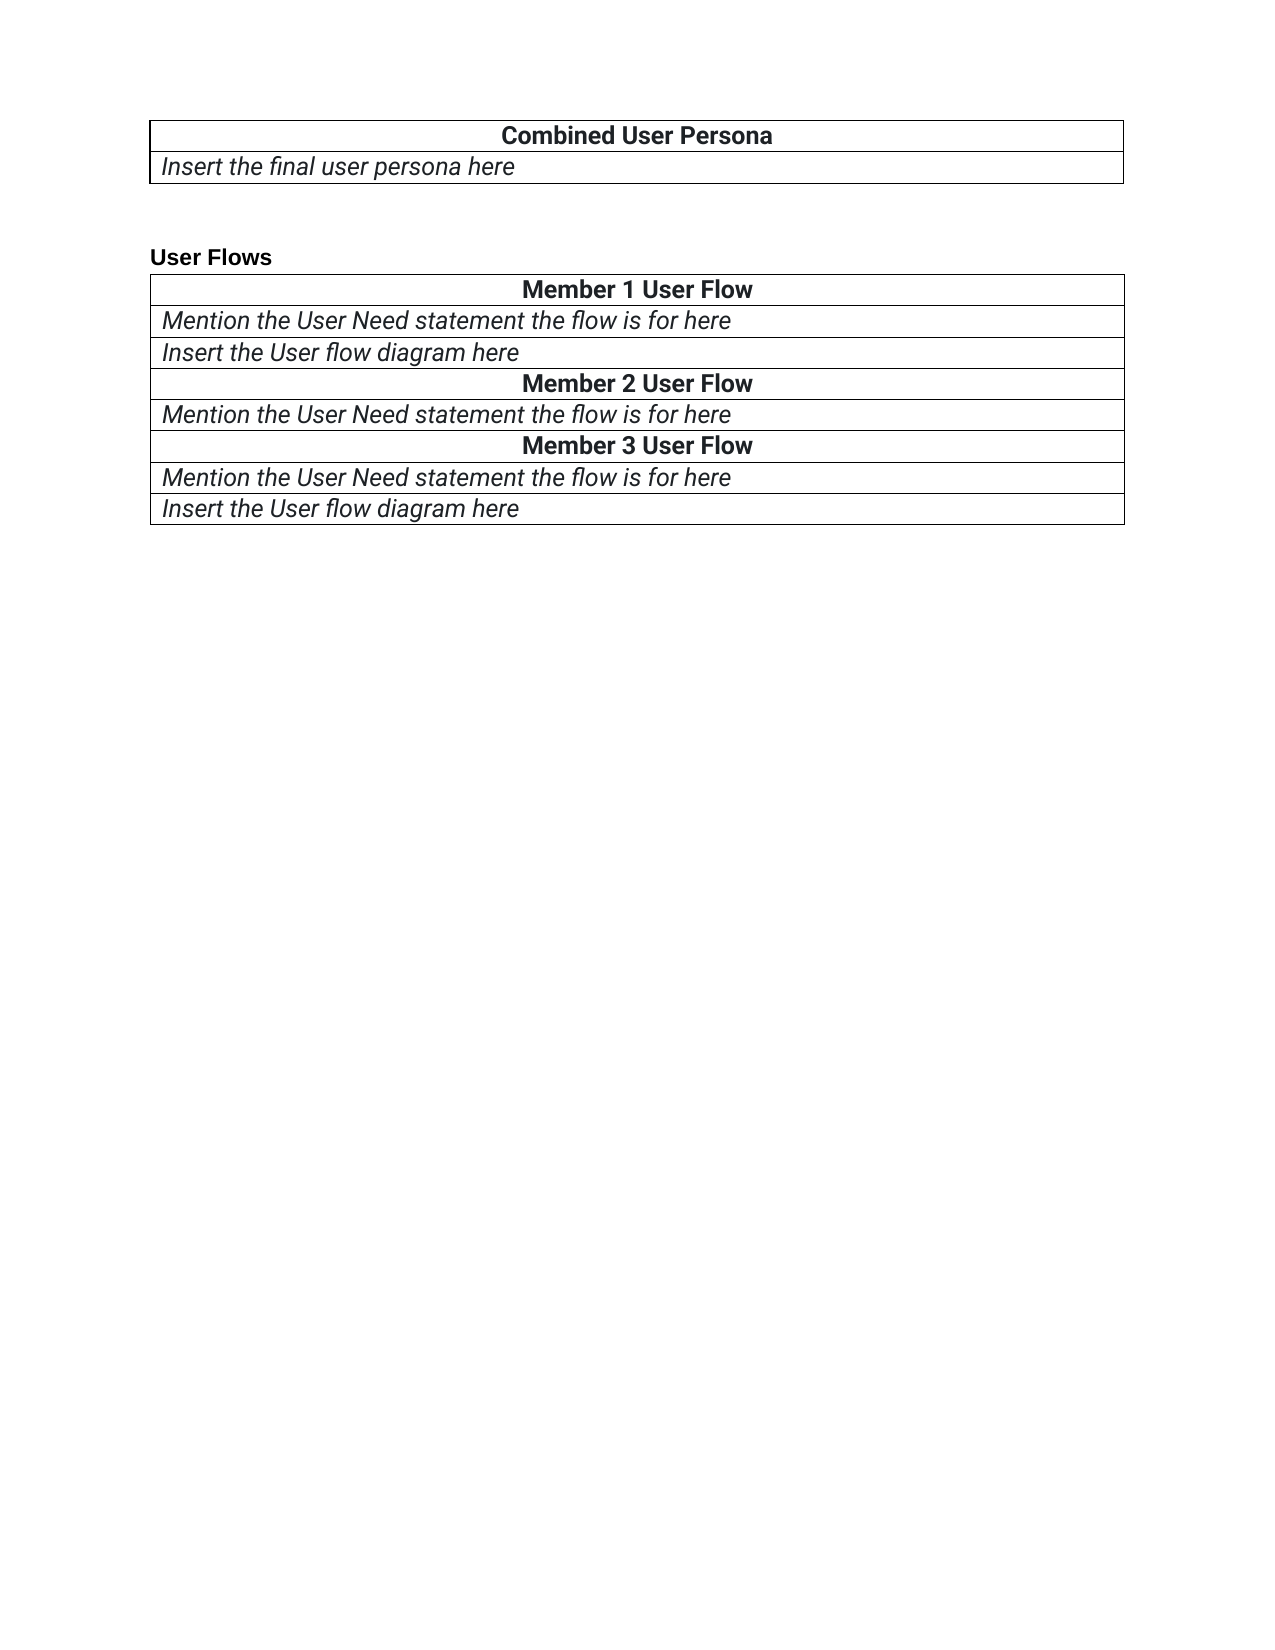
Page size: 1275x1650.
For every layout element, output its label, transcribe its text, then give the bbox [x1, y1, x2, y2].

text User Flows [150, 244, 1125, 270]
table_cell Mention the User Need statement the flow is for here [151, 400, 1124, 430]
table_cell Mention the User Need statement the flow is for here [151, 463, 1124, 493]
table_cell Combined User Persona [151, 121, 1123, 151]
table_cell Mention the User Need statement the flow is for here [151, 306, 1124, 337]
table_cell Member 2 User Flow [151, 369, 1124, 399]
table_cell Member 3 User Flow [151, 431, 1124, 462]
table_cell Insert the final user persona here [151, 152, 1123, 182]
table_cell Insert the User flow diagram here [151, 338, 1124, 368]
table_header Member 1 User Flow [151, 275, 1124, 305]
table_cell Insert the User flow diagram here [151, 494, 1124, 524]
